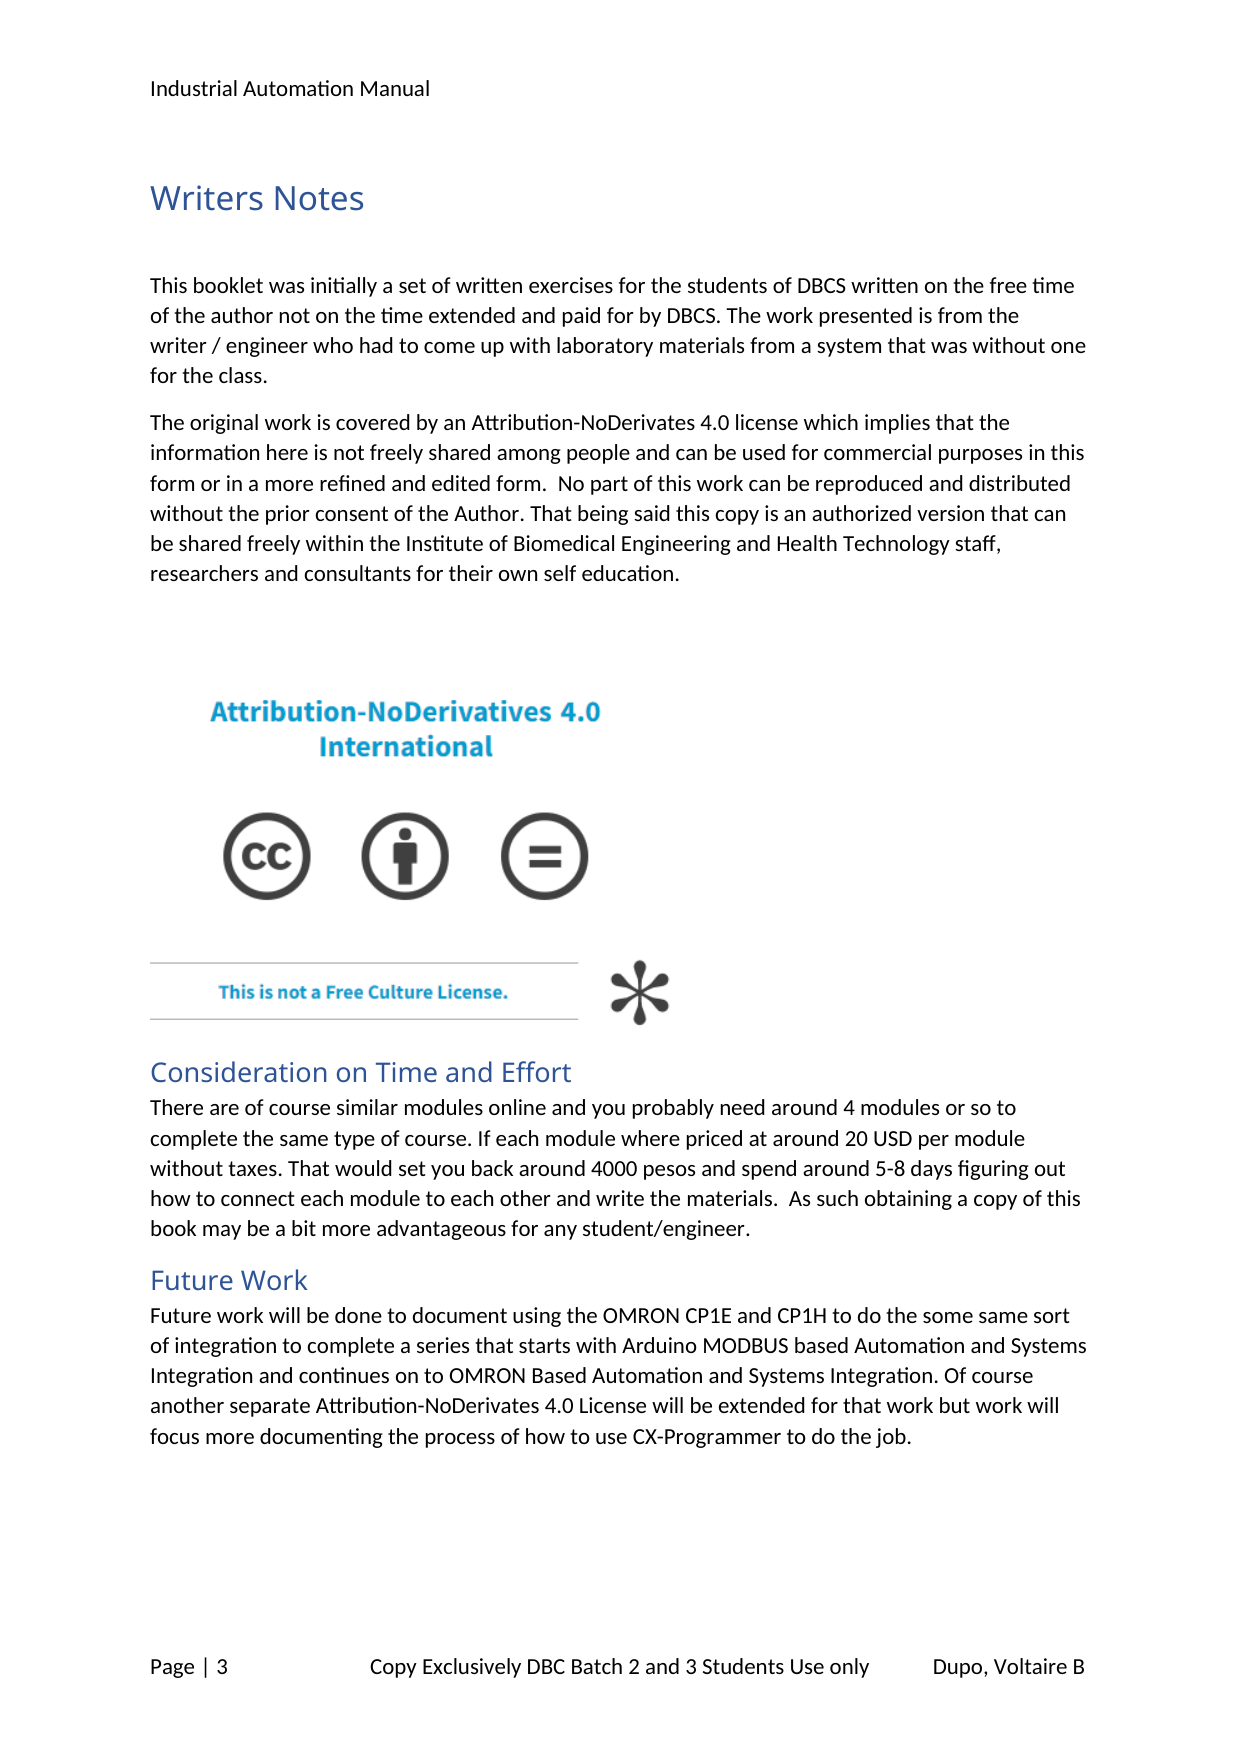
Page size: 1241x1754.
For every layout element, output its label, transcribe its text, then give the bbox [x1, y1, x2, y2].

subtitle Future Work [150, 1261, 1090, 1298]
picture [150, 700, 683, 1035]
text There are of course similar modules online and you probably need around 4 modules or so to complete the same type of course. If each module where priced at around 20 USD per module without taxes. That would set you back around 4000 pesos and spend around 5-8 days figuring out how to connect each module to each other and write the materials. As such obtaining a copy of this book may be a bit more advantageous for any student/engineer. [150, 1093, 1090, 1242]
subtitle Writers Notes [150, 175, 1090, 220]
subtitle Consideration on Time and Effort [150, 1054, 1090, 1091]
text The original work is covered by an Attribution-NoDerivates 4.0 license which implies that the information here is not freely shared among people and can be used for commercial purposes in this form or in a more refined and edited form. No part of this work can be reproduced and distributed without the prior consent of the Author. That being said this copy is an authorized version that can be shared freely within the Institute of Biomedical Engineering and Health Technology staff, researchers and consultants for their own self education. [150, 408, 1090, 587]
text This booklet was initially a set of written exercises for the students of DBCS written on the free time of the author not on the time extended and paid for by DBCS. The work presented is from the writer / engineer who had to come up with laboratory materials from a system that was without one for the class. [150, 271, 1090, 389]
text Future work will be done to document using the OMRON CP1E and CP1H to do the some same sort of integration to complete a series that starts with Arduino MODBUS based Automation and Systems Integration and continues on to OMRON Based Automation and Systems Integration. Of course another separate Attribution-NoDerivates 4.0 License will be extended for that work but work will focus more documenting the process of how to use CX-Programmer to do the job. [150, 1301, 1090, 1450]
